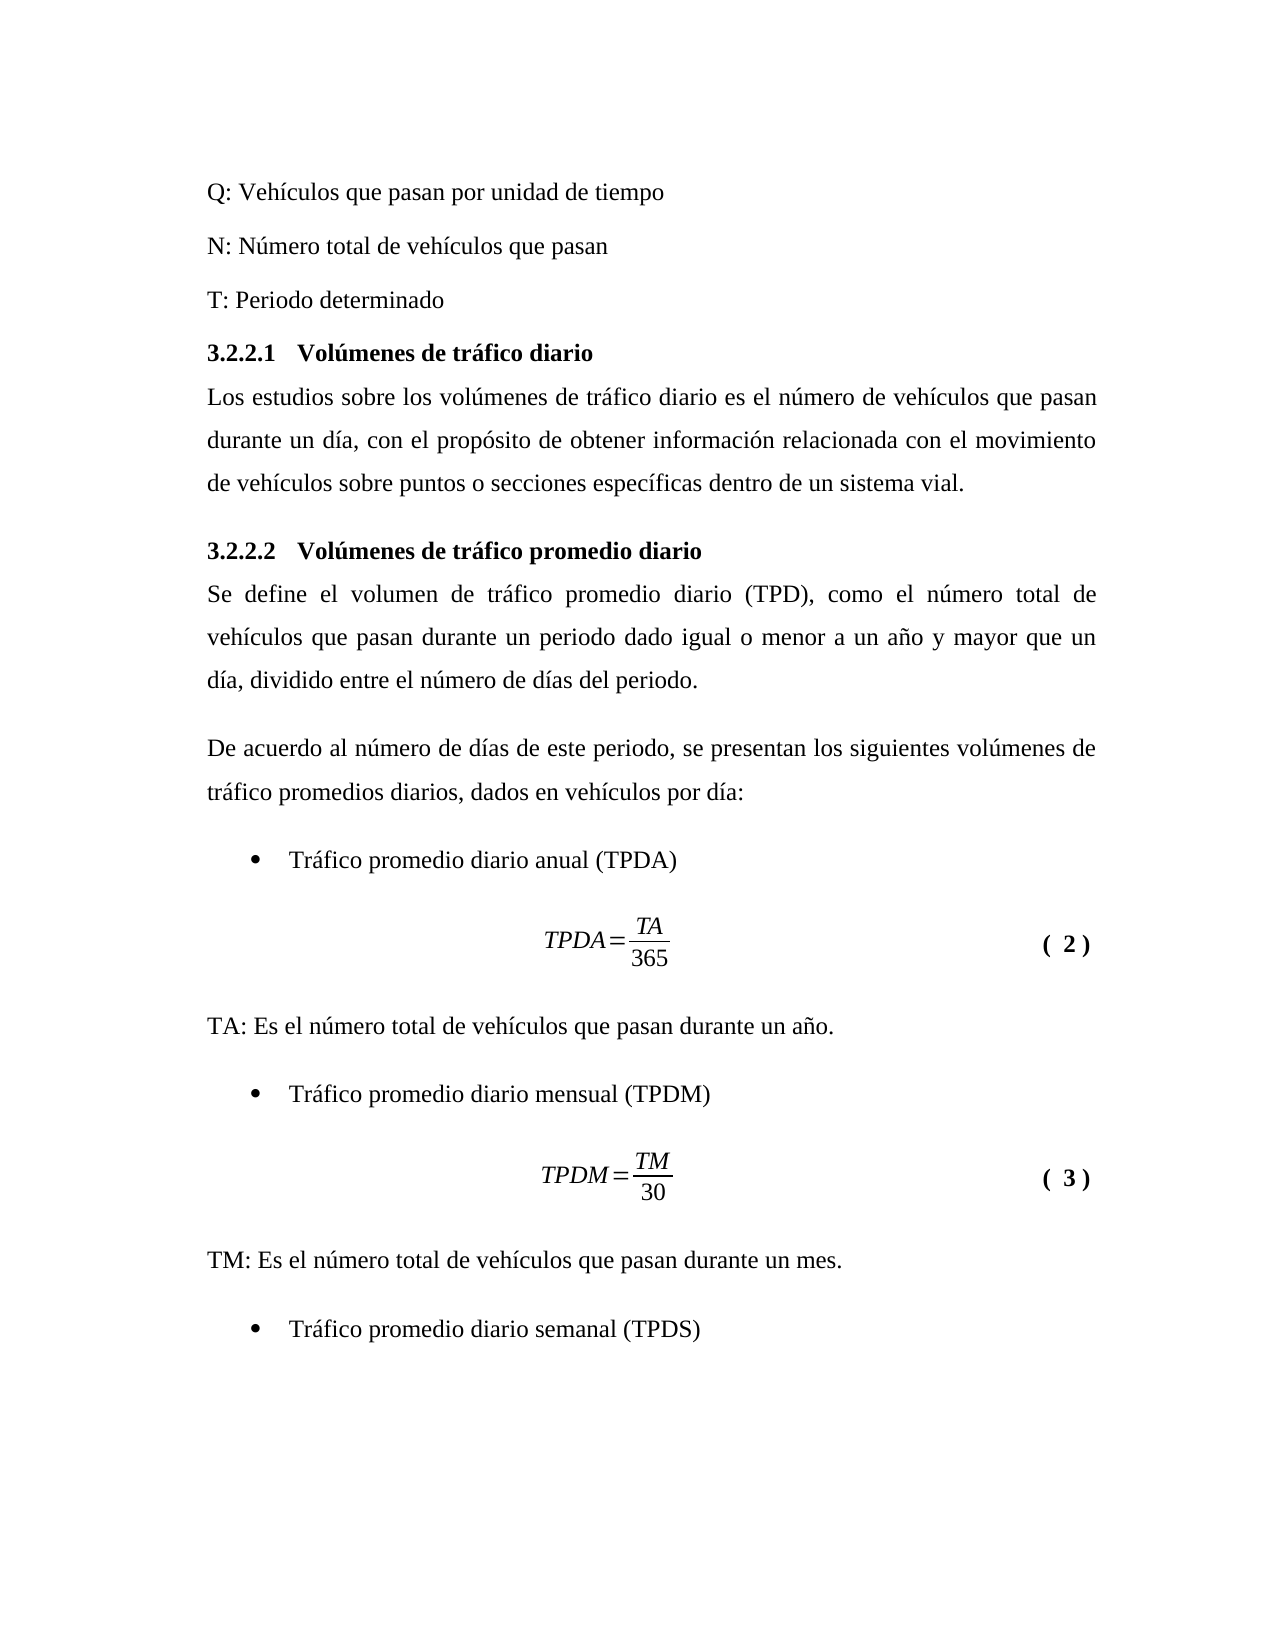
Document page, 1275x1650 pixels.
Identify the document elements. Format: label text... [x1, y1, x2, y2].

table_header [196, 1147, 1019, 1246]
text Los estudios sobre los volúmenes de tráfico diario es el número de vehículos que pasan durante un día, con el propósito de obtener información relacionada con el movimiento de vehículos sobre puntos o secciones específicas dentro de un sistema vial. [207, 382, 1098, 497]
list Tráfico promedio diario semanal (TPDS) [251, 1314, 1098, 1342]
text N: Número total de vehículos que pasan [207, 231, 1098, 260]
text De acuerdo al número de días de este periodo, se presentan los siguientes volúmenes de tráfico promedios diarios, dados en vehículos por día: [207, 733, 1098, 805]
text TA: Es el número total de vehículos que pasan durante un año. [207, 1011, 1098, 1040]
text TM: Es el número total de vehículos que pasan durante un mes. [207, 1246, 1098, 1274]
table_header [196, 913, 1019, 1011]
text Se define el volumen de tráfico promedio diario (TPD), como el número total de vehículos que pasan durante un periodo dado igual o menor a un año y mayor que un día, dividido entre el número de días del periodo. [207, 579, 1098, 694]
subtitle Volúmenes de tráfico diario [207, 338, 1098, 367]
subtitle Volúmenes de tráfico promedio diario [207, 536, 1098, 565]
table_header ( 2 ) [1019, 913, 1101, 1011]
text Q: Vehículos que pasan por unidad de tiempo [207, 177, 1098, 206]
list Tráfico promedio diario mensual (TPDM) [251, 1079, 1098, 1108]
table_header ( 3 ) [1019, 1147, 1101, 1246]
text T: Periodo determinado [207, 285, 1098, 313]
list Tráfico promedio diario anual (TPDA) [251, 845, 1098, 873]
